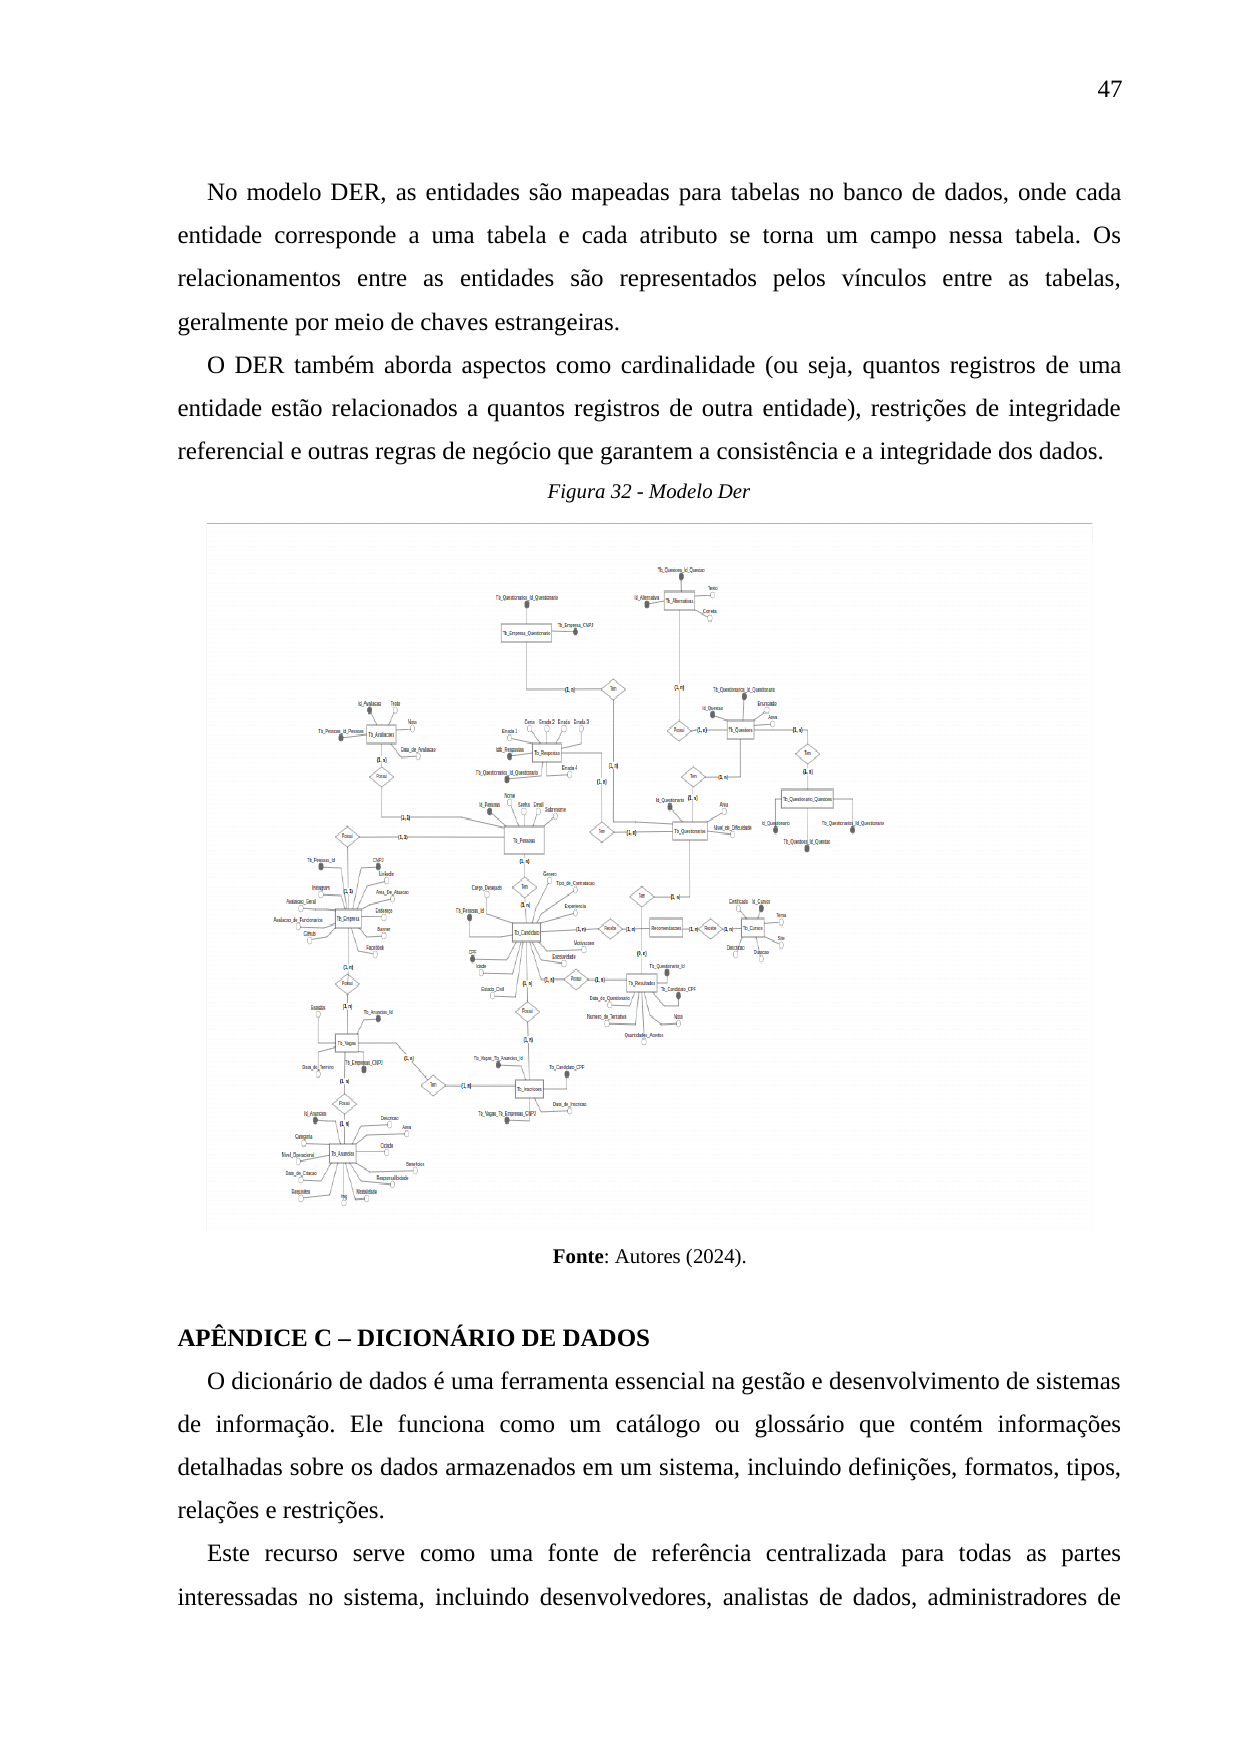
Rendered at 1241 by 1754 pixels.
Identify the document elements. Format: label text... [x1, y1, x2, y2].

text Fonte: Autores (2024). [177, 1244, 1122, 1268]
text Figura 32 - Modelo Der [177, 479, 1122, 503]
text No modelo DER, as entidades são mapeadas para tabelas no banco de dados, onde cada entidade corresponde a uma tabela e cada atributo se torna um campo nessa tabela. Os relacionamentos entre as entidades são representados pelos vínculos entre as tabelas, geralmente por meio de chaves estrangeiras. [177, 177, 1122, 335]
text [177, 1538, 1122, 1610]
subtitle APÊNDICE C – DICIONÁRIO DE DADOS [177, 1323, 1122, 1352]
text O dicionário de dados é uma ferramenta essencial na gestão e desenvolvimento de sistemas de informação. Ele funciona como um catálogo ou glossário que contém informações detalhadas sobre os dados armazenados em um sistema, incluindo definições, formatos, tipos, relações e restrições. [177, 1366, 1122, 1524]
picture [206, 523, 1093, 1230]
text O DER também aborda aspectos como cardinalidade (ou seja, quantos registros de uma entidade estão relacionados a quantos registros de outra entidade), restrições de integridade referencial e outras regras de negócio que garantem a consistência e a integridade dos dados. [177, 350, 1122, 465]
